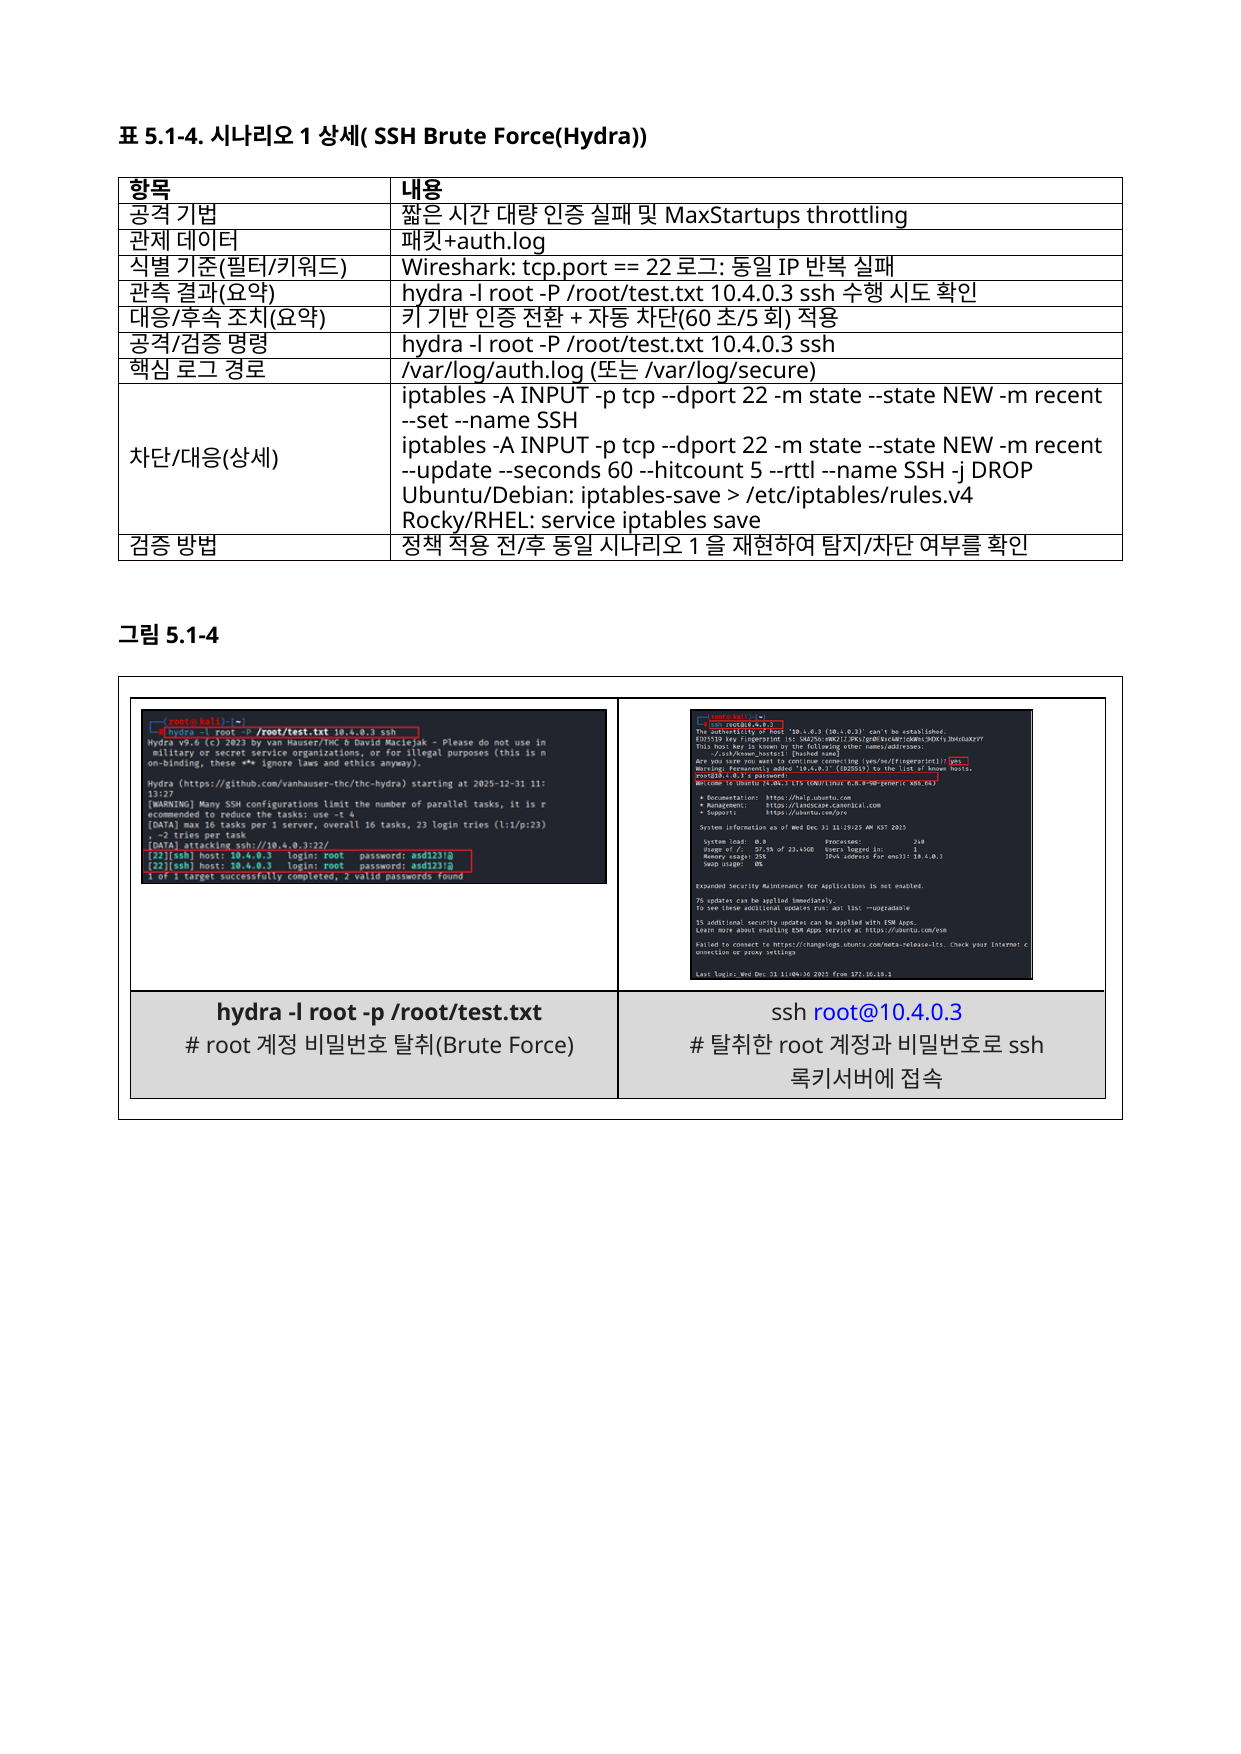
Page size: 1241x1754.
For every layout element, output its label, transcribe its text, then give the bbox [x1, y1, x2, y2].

picture [143, 711, 605, 883]
table_header 내용 [391, 178, 1122, 203]
table_header 항목 [119, 178, 390, 203]
table_cell 공격 기법 [119, 204, 390, 229]
table_cell Wireshark: tcp.port == 22로그: 동일 IP 반복 실패 [391, 256, 1122, 280]
table_cell 관측 결과(요약) [119, 281, 390, 306]
table_cell 키 기반 인증 전환 + 자동 차단(60초/5회) 적용 [391, 307, 1122, 332]
table_cell 차단/대응(상세) [119, 384, 390, 534]
table_cell 짧은 시간 대량 인증 실패 및 MaxStartups throttling [391, 204, 1122, 229]
table_cell 공격/검증 명령 [119, 333, 390, 357]
table_cell 관제 데이터 [119, 230, 390, 254]
table_header [119, 677, 1122, 1119]
table_cell 대응/후속 조치(요약) [119, 307, 390, 332]
table_cell hydra -l root -P /root/test.txt 10.4.0.3 ssh 수행 시도 확인 [391, 281, 1122, 306]
text 그림 5.1-4 [118, 617, 1122, 650]
table_cell hydra -l root -P /root/test.txt 10.4.0.3 ssh [391, 333, 1122, 357]
picture [692, 711, 1032, 978]
table_cell 식별 기준(필터/키워드) [119, 256, 390, 280]
table_cell /var/log/auth.log (또는 /var/log/secure) [391, 359, 1122, 383]
table_cell 패킷+auth.log [391, 230, 1122, 254]
text 표 5.1-4. 시나리오1 상세( SSH Brute Force(Hydra)) [118, 118, 1122, 151]
table_cell 정책 적용 전/후 동일 시나리오1을 재현하여 탐지/차단 여부를 확인 [391, 535, 1122, 559]
table_cell iptables -A INPUT -p tcp --dport 22 -m state --state NEW -m recent --set --name SSH iptables -A INPUT -p tcp --dport 22 -m state --state NEW -m recent --update --seconds 60 --hitcount 5 --rttl --name SSH -j DROP Ubuntu/Debian: iptables-save > /etc/iptables/rules.v4 Rocky/RHEL: service iptables save [391, 384, 1122, 534]
table_cell 핵심 로그 경로 [119, 359, 390, 383]
table_cell 검증 방법 [119, 535, 390, 559]
